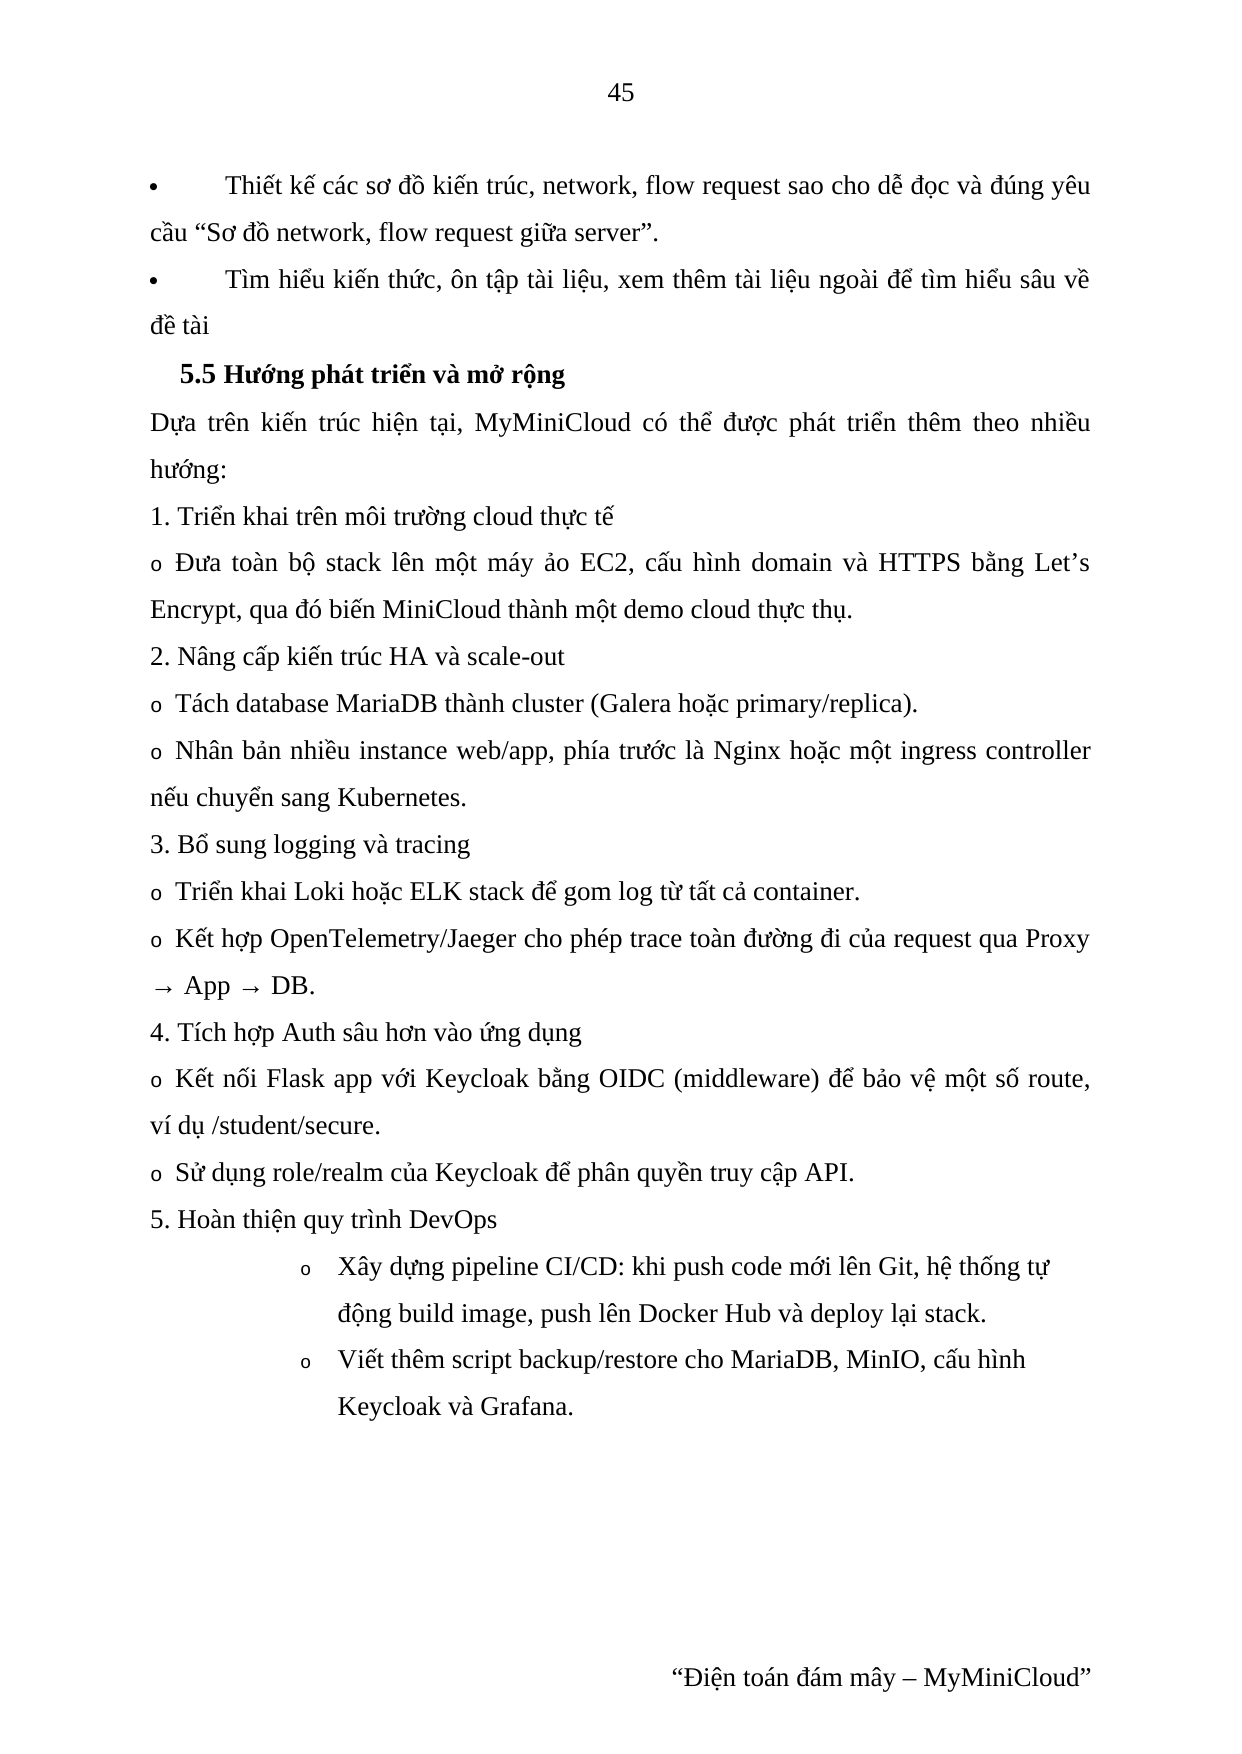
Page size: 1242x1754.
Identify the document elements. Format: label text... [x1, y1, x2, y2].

list Viết thêm script backup/restore cho MariaDB, MinIO, cấu hình Keycloak và Grafana. [300, 1343, 1092, 1421]
list Tách database MariaDB thành cluster (Galera hoặc primary/replica). [150, 687, 1092, 718]
list Xây dựng pipeline CI/CD: khi push code mới lên Git, hệ thống tự động build image, push lên Docker Hub và deploy lại stack. [300, 1250, 1092, 1328]
list Kết hợp OpenTelemetry/Jaeger cho phép trace toàn đường đi của request qua Proxy → App → DB. [150, 922, 1092, 1000]
list Đưa toàn bộ stack lên một máy ảo EC2, cấu hình domain và HTTPS bằng Let’s Encrypt, qua đó biến MiniCloud thành một demo cloud thực thụ. [150, 546, 1092, 625]
list Triển khai trên môi trường cloud thực tế [150, 500, 1092, 531]
list Nâng cấp kiến trúc HA và scale-out [150, 640, 1092, 671]
text Dựa trên kiến trúc hiện tại, MyMiniCloud có thể được phát triển thêm theo nhiều hướng: [150, 406, 1092, 484]
list Thiết kế các sơ đồ kiến trúc, network, flow request sao cho dễ đọc và đúng yêu cầu “Sơ đồ network, flow request giữa server”. [150, 169, 1092, 247]
list Nhân bản nhiều instance web/app, phía trước là Nginx hoặc một ingress controller nếu chuyển sang Kubernetes. [150, 734, 1092, 812]
list Hoàn thiện quy trình DevOps [150, 1203, 1092, 1234]
list Tìm hiểu kiến thức, ôn tập tài liệu, xem thêm tài liệu ngoài để tìm hiểu sâu về đề tài [150, 263, 1092, 341]
list Bổ sung logging và tracing [150, 828, 1092, 859]
subtitle Hướng phát triển và mở rộng [179, 356, 1092, 390]
list Sử dụng role/realm của Keycloak để phân quyền truy cập API. [150, 1156, 1092, 1188]
list Tích hợp Auth sâu hơn vào ứng dụng [150, 1016, 1092, 1047]
list Kết nối Flask app với Keycloak bằng OIDC (middleware) để bảo vệ một số route, ví dụ /student/secure. [150, 1062, 1092, 1141]
list Triển khai Loki hoặc ELK stack để gom log từ tất cả container. [150, 874, 1092, 906]
